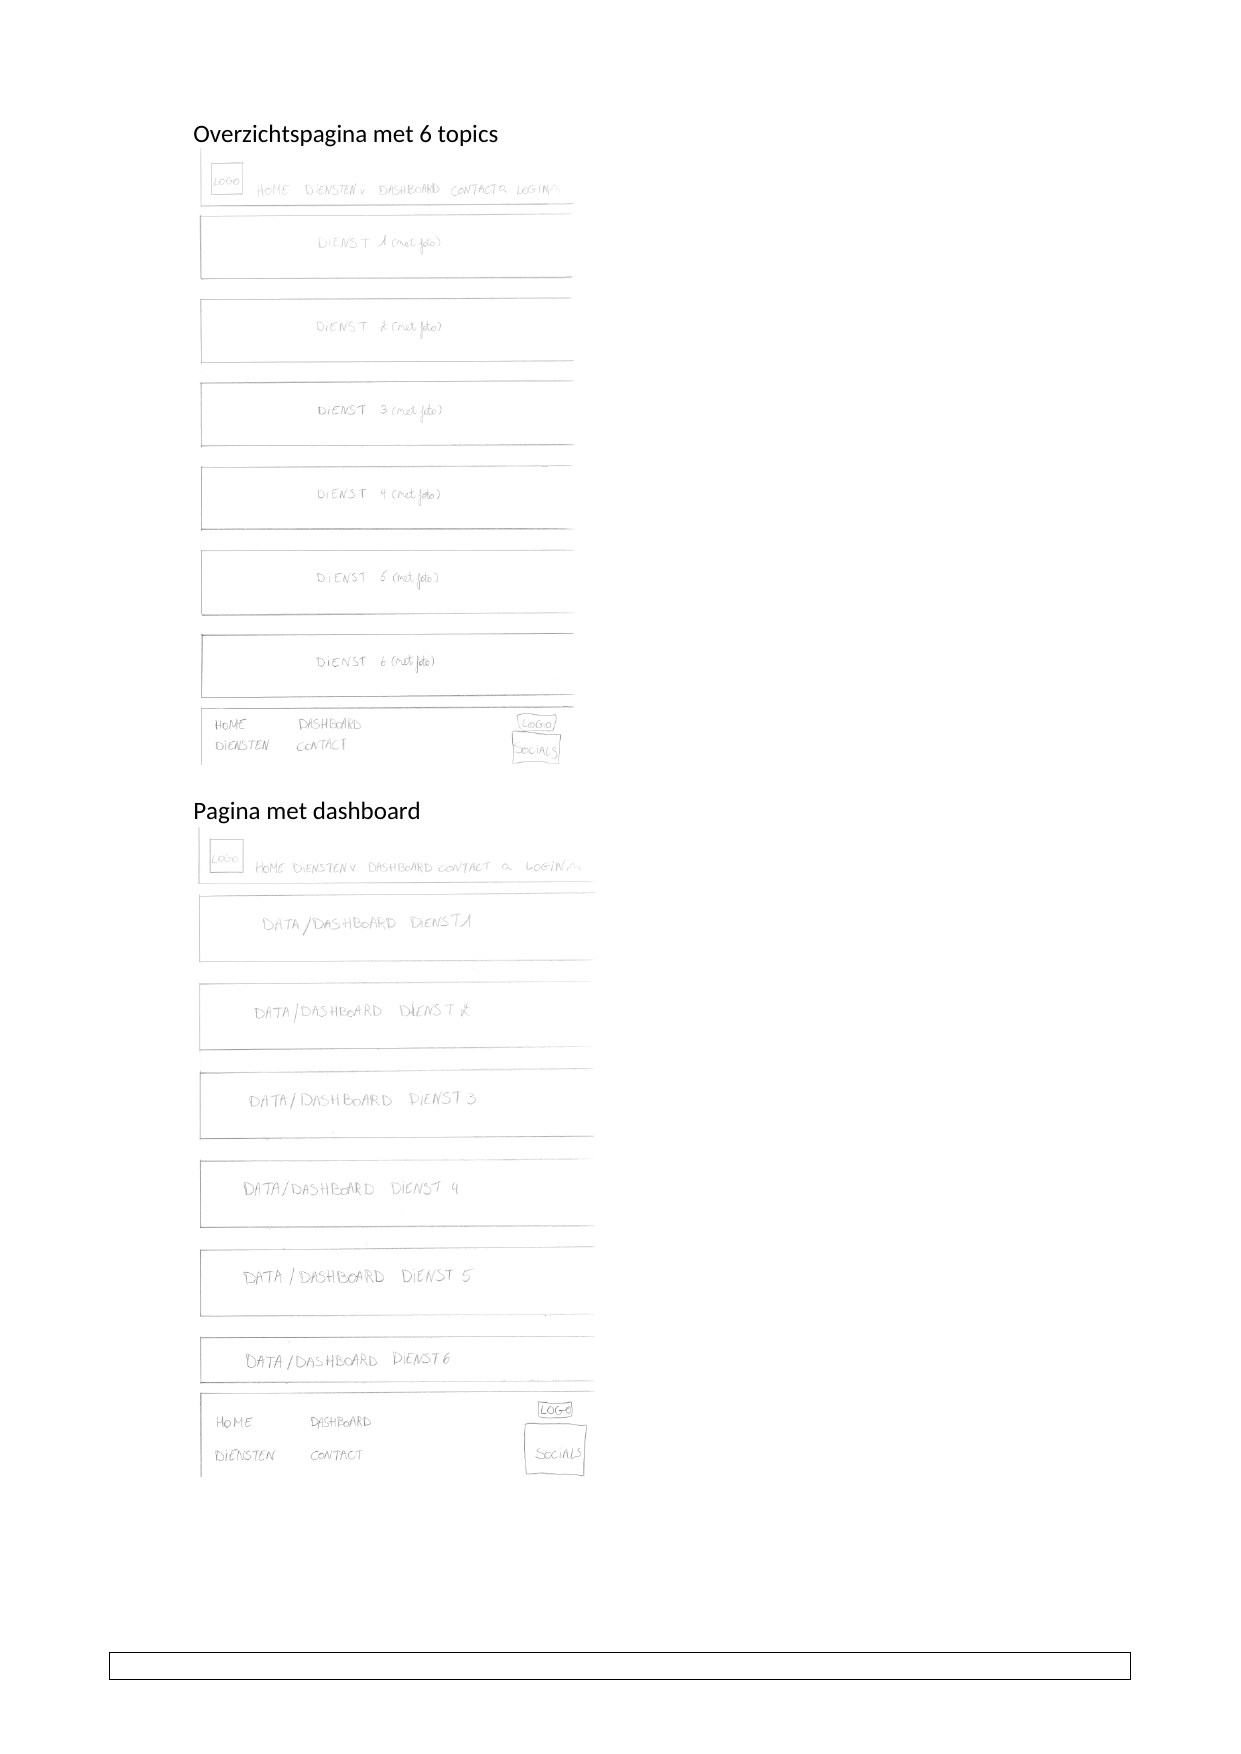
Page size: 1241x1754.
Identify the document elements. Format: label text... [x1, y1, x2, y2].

picture [193, 825, 601, 1477]
list Overzichtspagina met 6 topics [193, 118, 1122, 149]
picture [193, 148, 584, 765]
list Pagina met dashboard [193, 795, 1122, 826]
